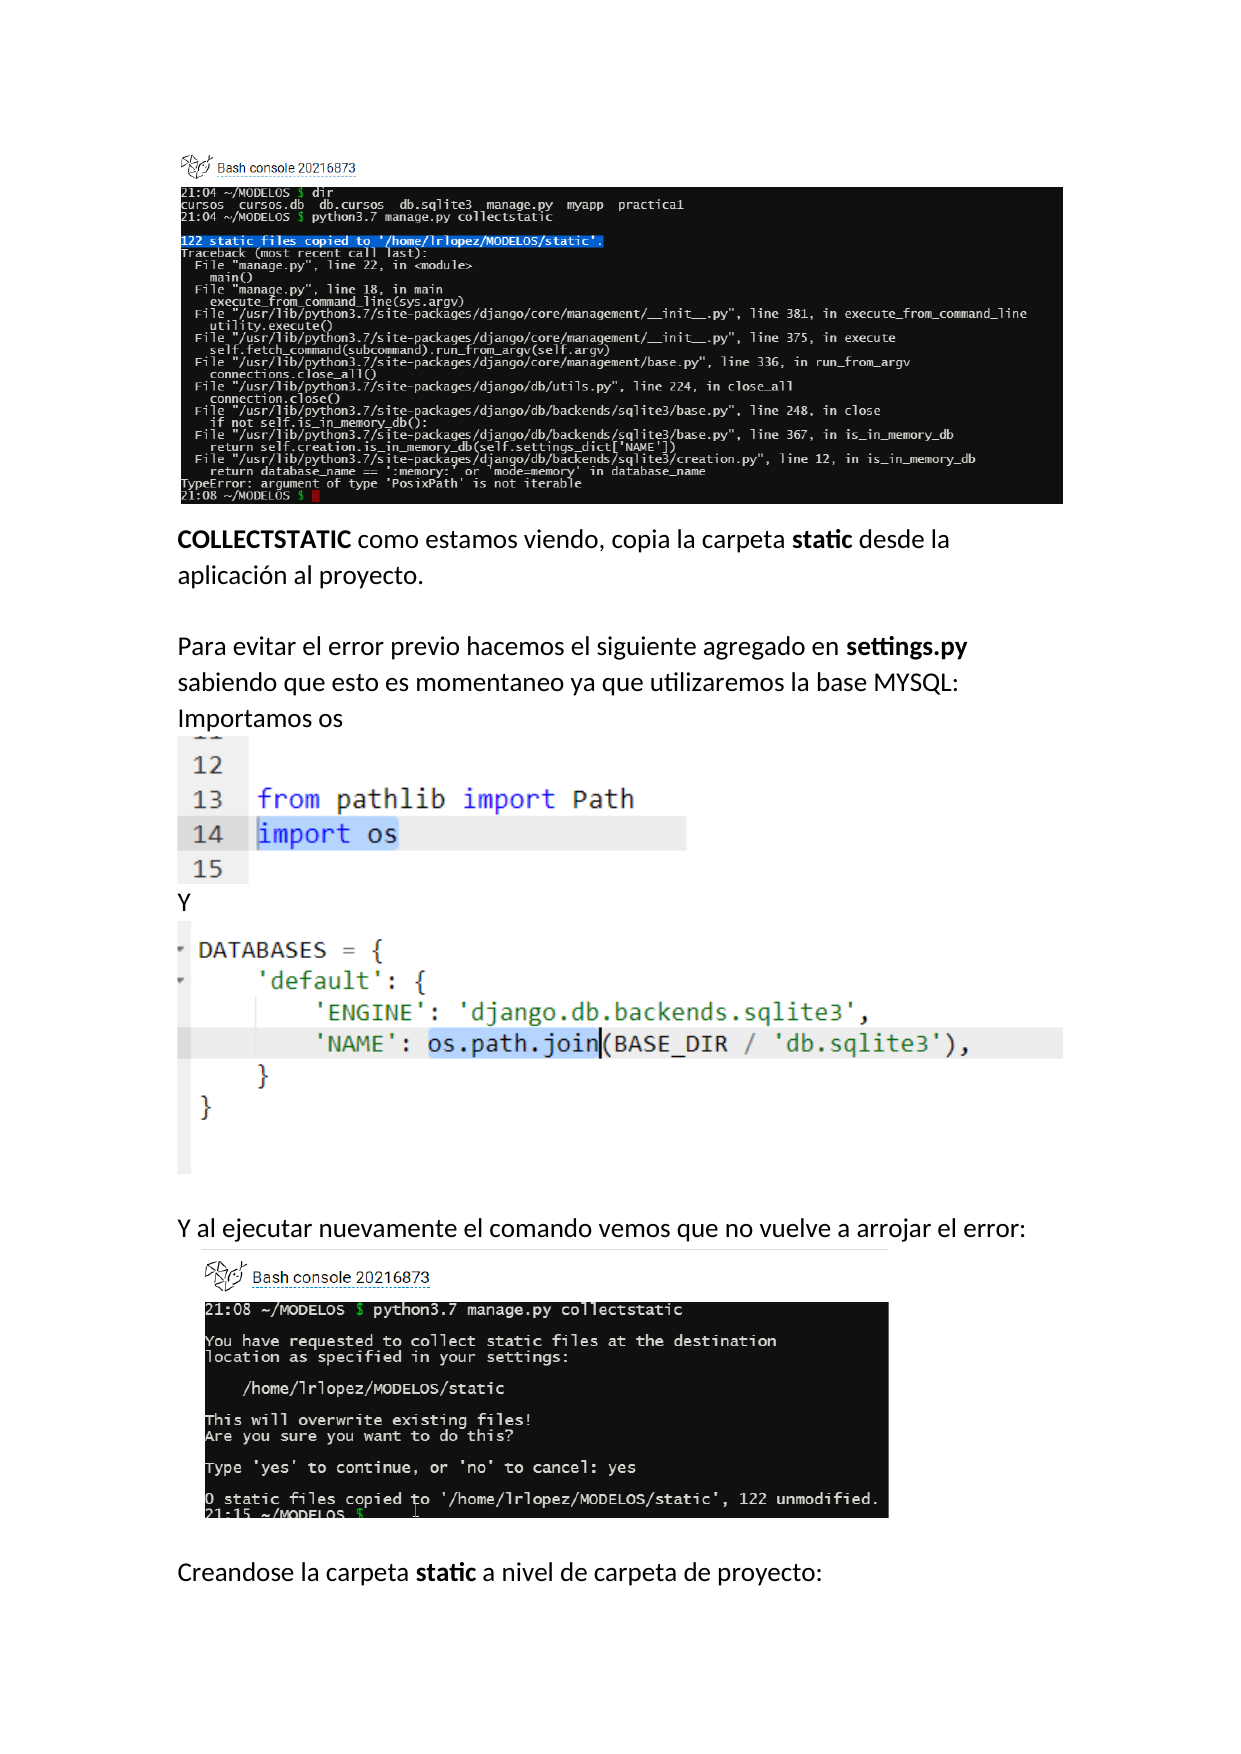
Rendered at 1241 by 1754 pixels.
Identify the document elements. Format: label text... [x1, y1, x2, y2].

text Importamos os [177, 701, 1063, 734]
text Para evitar el error previo hacemos el siguiente agregado en settings.py sabiendo que esto es momentaneo ya que utilizaremos la base MYSQL: [177, 629, 1063, 698]
picture [177, 921, 1063, 1174]
picture [201, 1247, 889, 1518]
text Y al ejecutar nuevamente el comando vemos que no vuelve a arrojar el error: [177, 1212, 1063, 1245]
text Creandose la carpeta static a nivel de carpeta de proyecto: [177, 1556, 1063, 1589]
picture [177, 147, 1063, 504]
picture [177, 736, 687, 884]
text COLLECTSTATIC como estamos viendo, copia la carpeta static desde la aplicación al proyecto. [177, 523, 1063, 591]
text Y [177, 886, 1063, 918]
